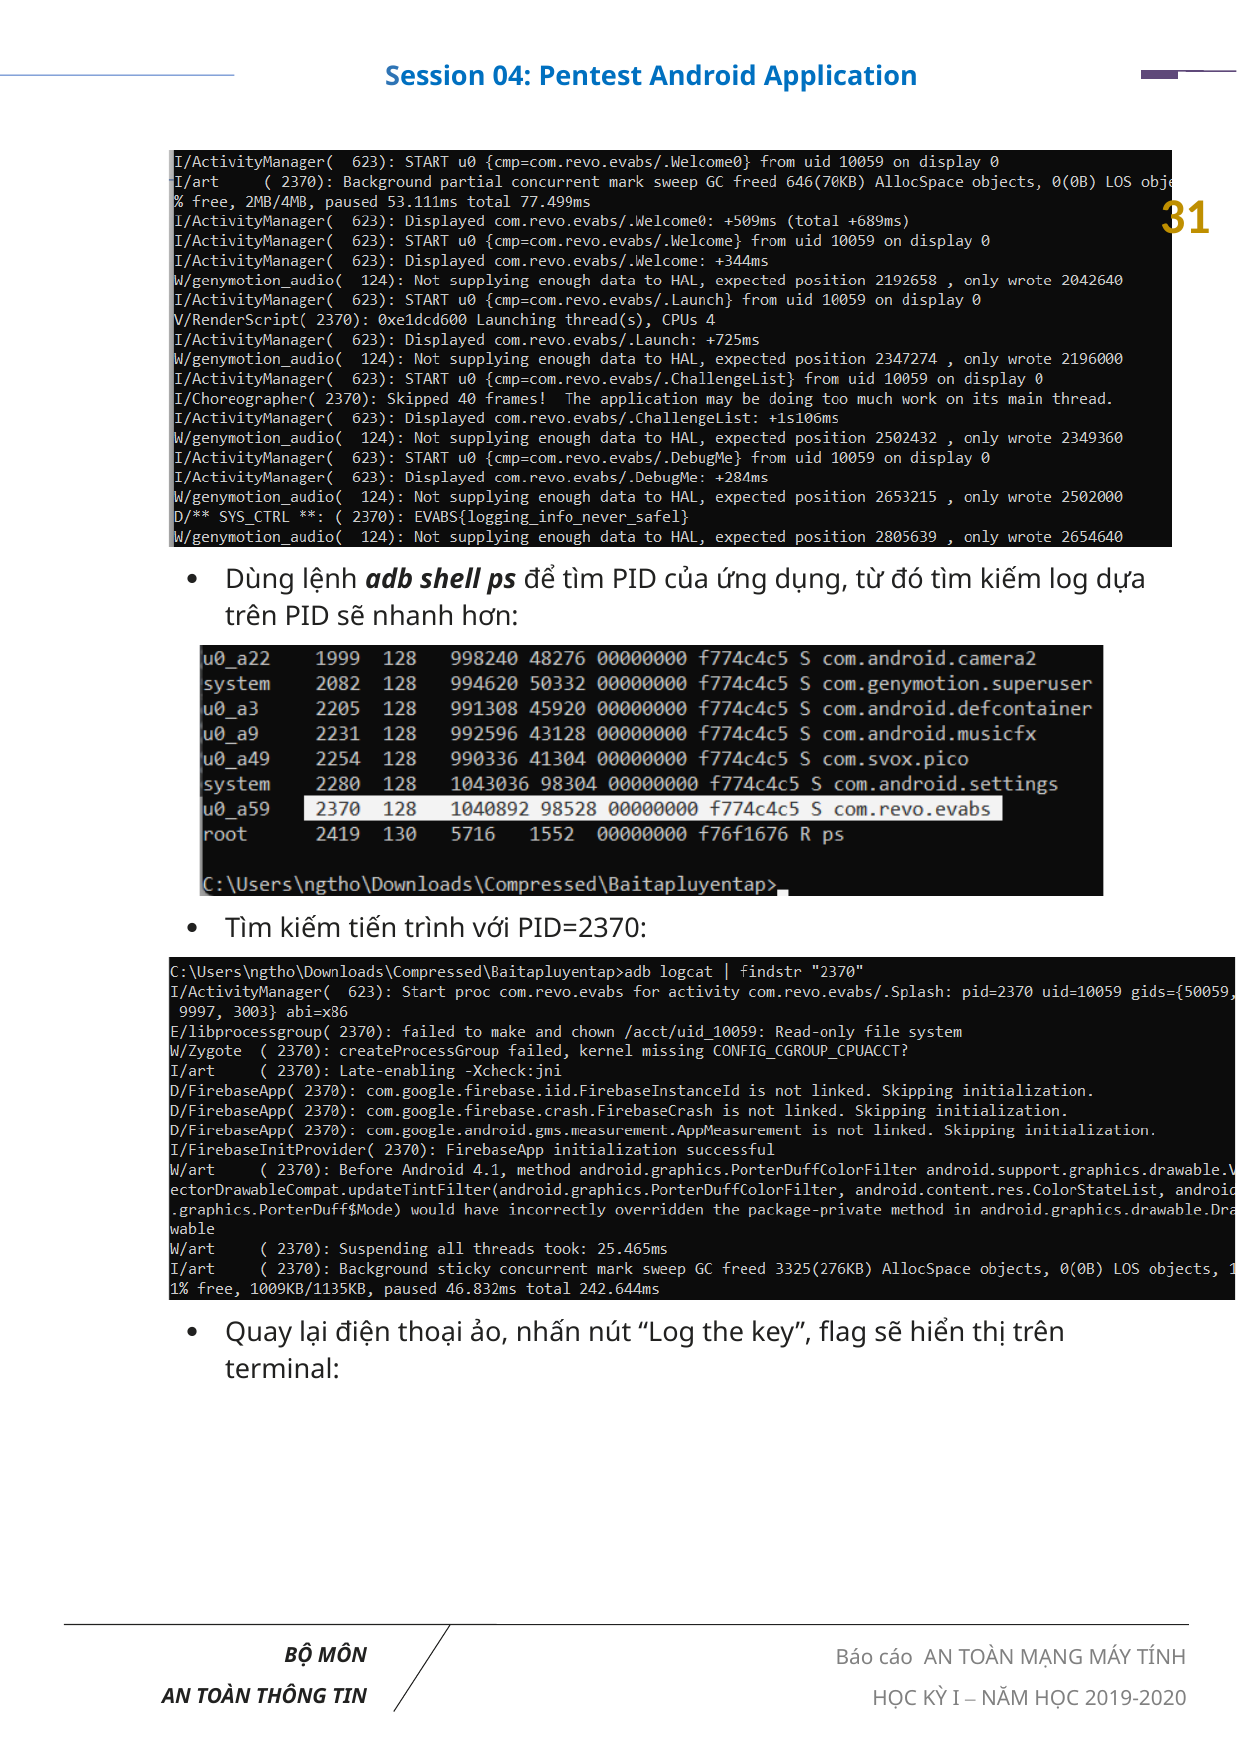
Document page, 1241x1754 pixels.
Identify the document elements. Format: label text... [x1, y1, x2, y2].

list Dùng lệnh adb shell ps để tìm PID của ứng dụng, từ đó tìm kiếm log dựa trên PID sẽ nhanh hơn: [187, 559, 1153, 633]
list Quay lại điện thoại ảo, nhấn nút “Log the key”, flag sẽ hiển thị trên terminal: [187, 1312, 1153, 1386]
list Tìm kiếm tiến trình với PID=2370: [187, 908, 1153, 945]
